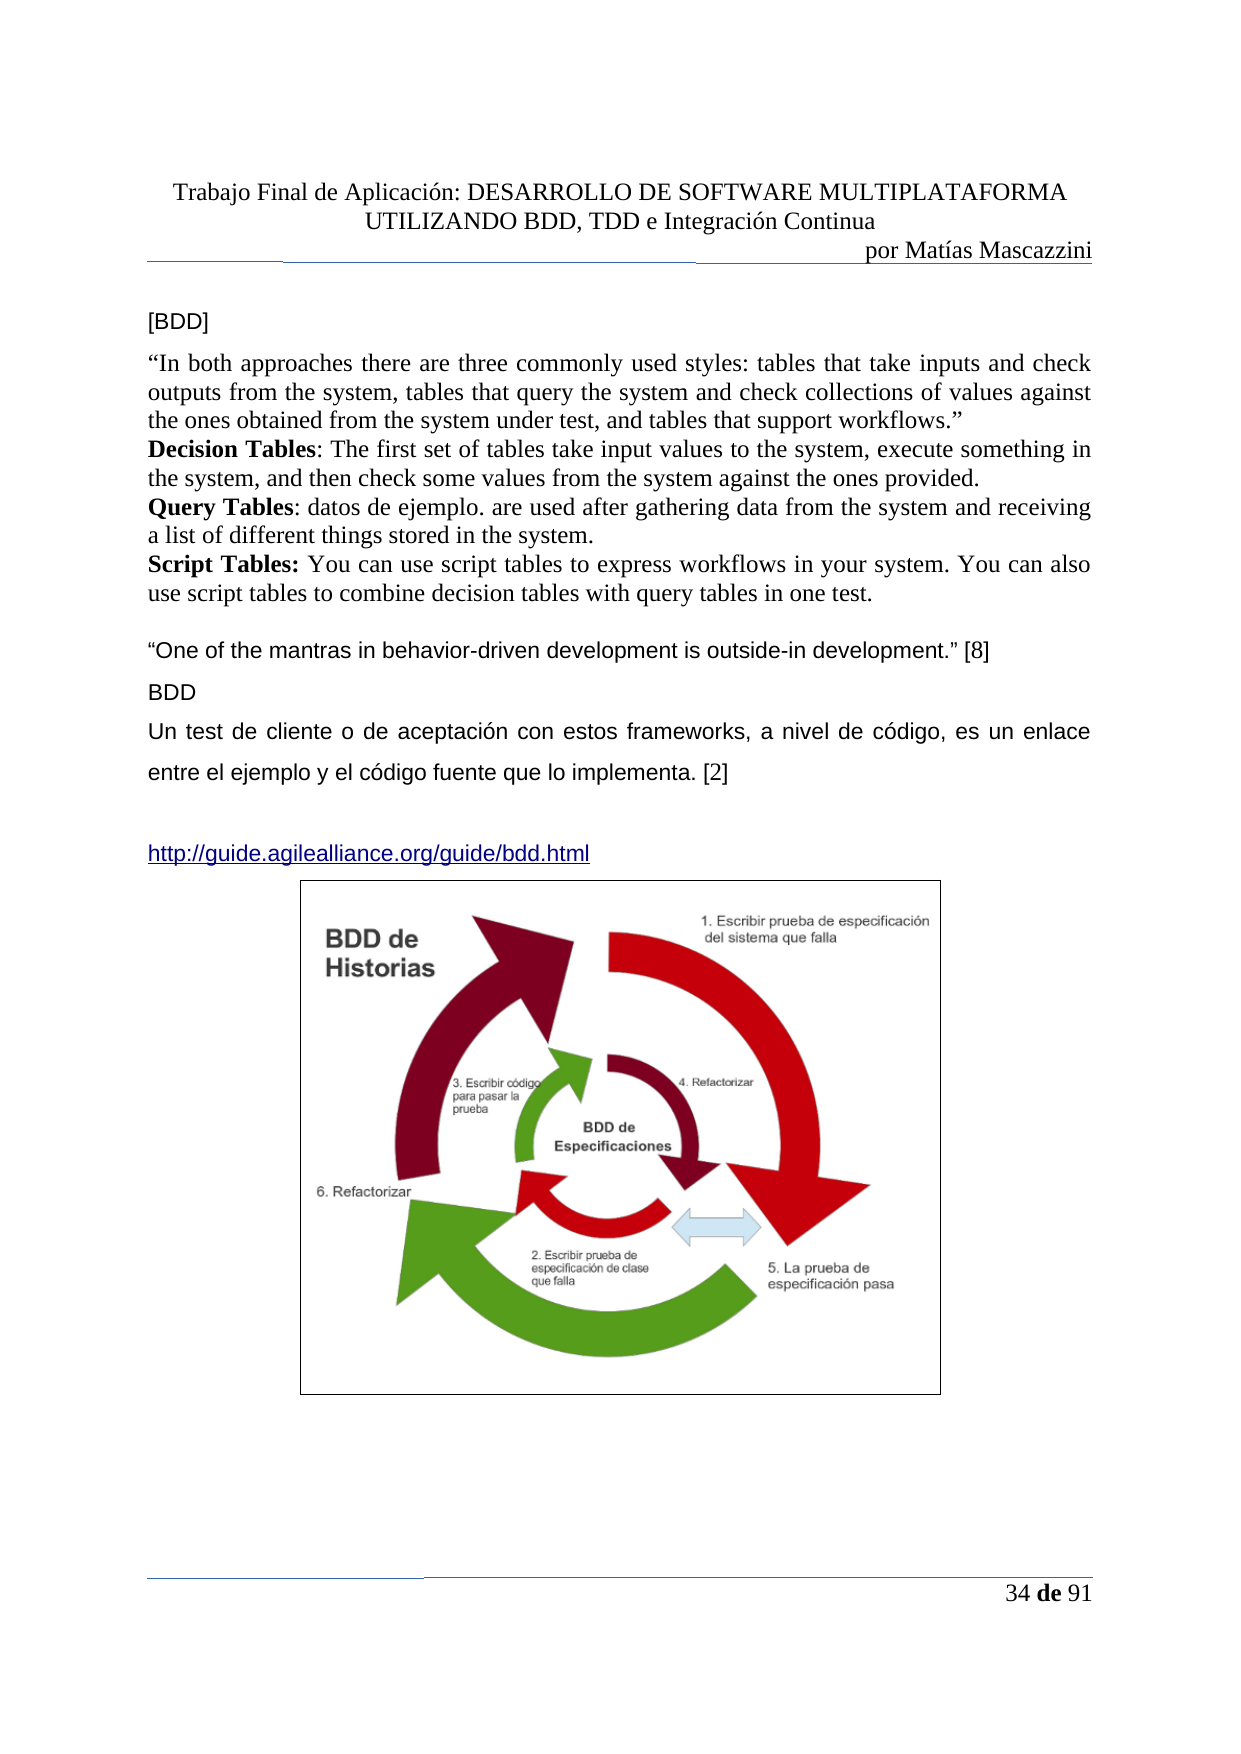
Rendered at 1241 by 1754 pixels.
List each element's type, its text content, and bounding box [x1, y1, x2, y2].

text Decision Tables: The first set of tables take input values to the system, execute something in the system, and then check some values from the system against the ones provided. [148, 434, 1093, 492]
picture [307, 899, 933, 1374]
text Un test de cliente o de aceptación con estos frameworks, a nivel de código, es un enlace entre el ejemplo y el código fuente que lo implementa. [2] [148, 718, 1093, 786]
text “One of the mantras in behavior-driven development is outside-in development.” [8] [148, 635, 1093, 664]
text Query Tables: datos de ejemplo. are used after gathering data from the system and receiving a list of different things stored in the system. [148, 492, 1093, 549]
text BDD [148, 678, 1093, 705]
text “In both approaches there are three commonly used styles: tables that take inputs and check outputs from the system, tables that query the system and check collections of values against the ones obtained from the system under test, and tables that support workflows.” [148, 348, 1093, 434]
text Script Tables: You can use script tables to express workflows in your system. You can also use script tables to combine decision tables with query tables in one test. [148, 549, 1093, 607]
text http://guide.agilealliance.org/guide/bdd.html [148, 840, 1093, 866]
text [BDD] [148, 308, 1093, 335]
